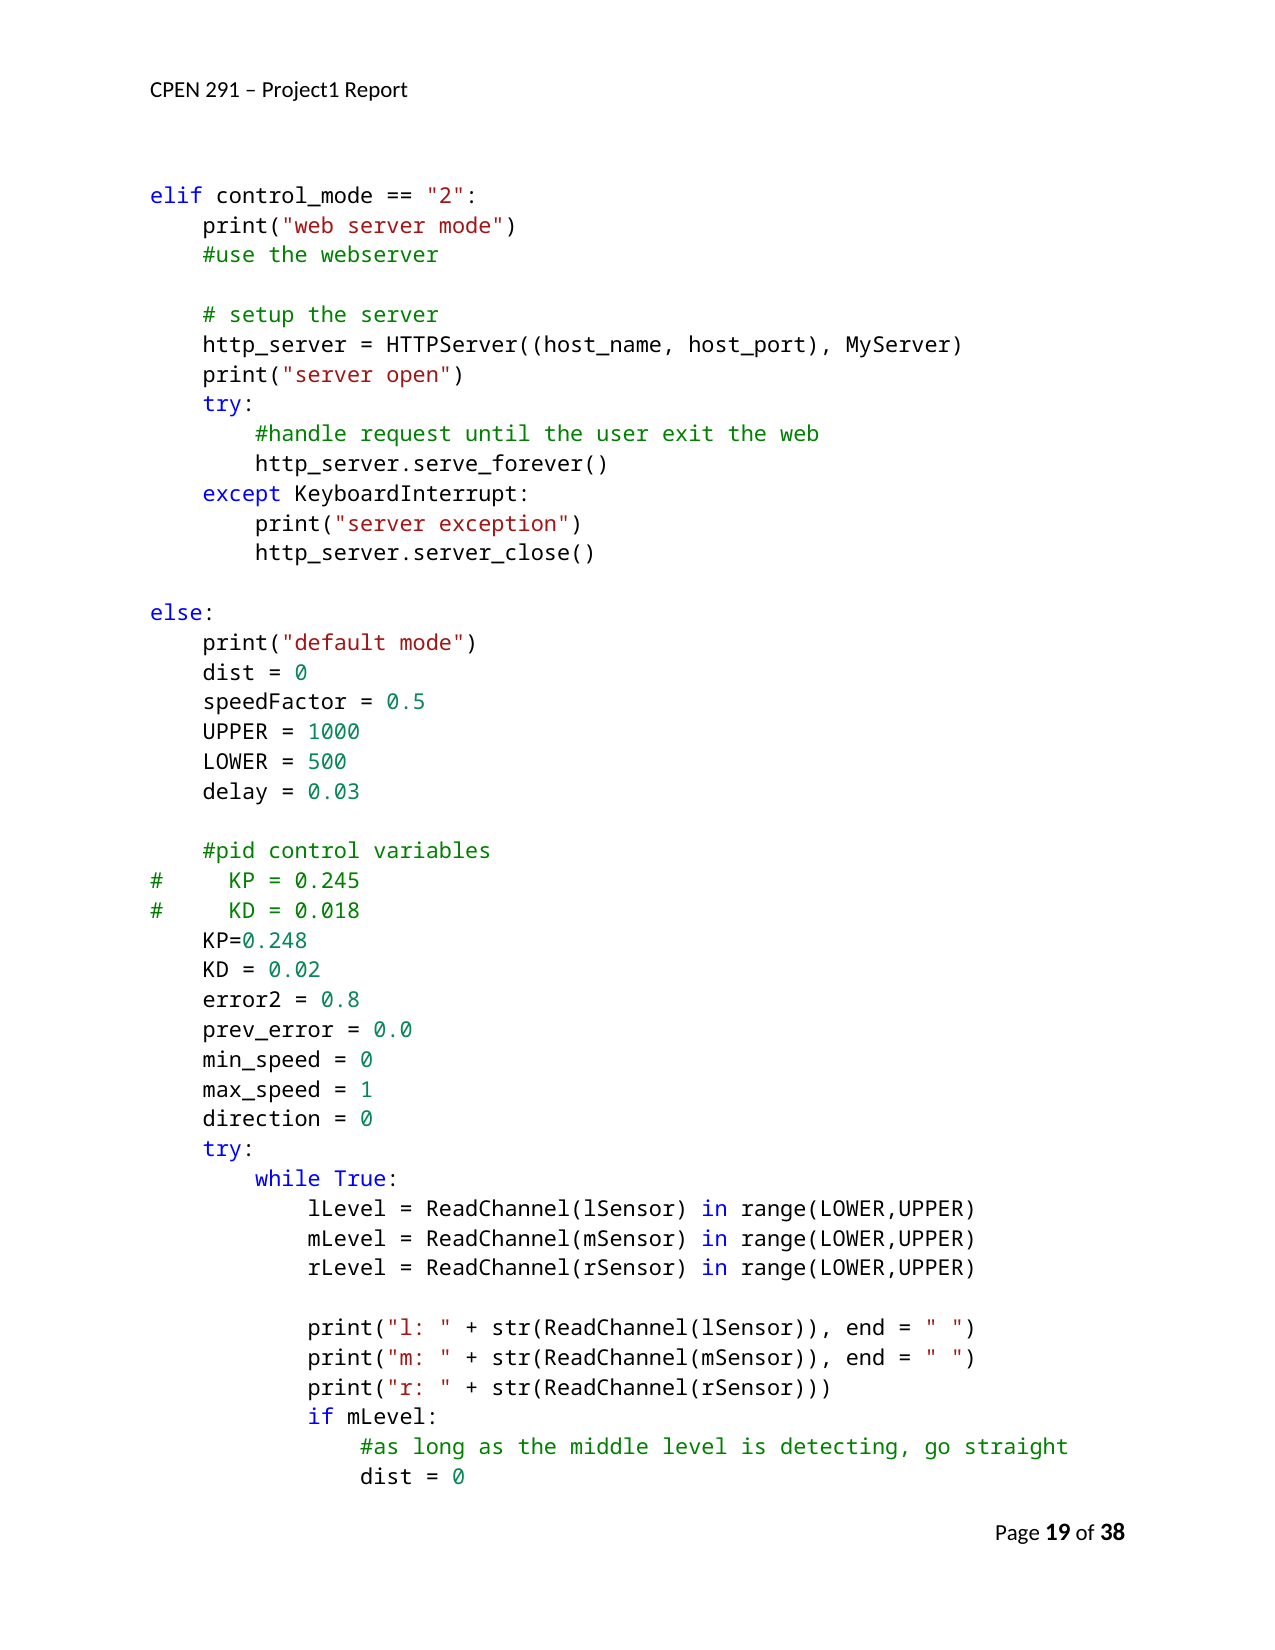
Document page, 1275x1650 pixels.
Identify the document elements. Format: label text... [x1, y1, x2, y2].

text print("server exception") [150, 507, 1125, 537]
text rLevel = ReadChannel(rSensor) in range(LOWER,UPPER) [150, 1252, 1125, 1282]
text print("server open") [150, 358, 1125, 388]
text print("m: " + str(ReadChannel(mSensor)), end = " ") [150, 1342, 1125, 1371]
text KP=0.248 [150, 924, 1125, 954]
text if mLevel: [150, 1401, 1125, 1431]
text #pid control variables [150, 835, 1125, 865]
text http_server = HTTPServer((host_name, host_port), MyServer) [150, 329, 1125, 358]
text LOWER = 500 [150, 746, 1125, 776]
text #handle request until the user exit the web [150, 418, 1125, 448]
text print("default mode") [150, 627, 1125, 656]
text print("l: " + str(ReadChannel(lSensor)), end = " ") [150, 1312, 1125, 1342]
text error2 = 0.8 [150, 984, 1125, 1014]
text # KP = 0.245 [150, 865, 1125, 895]
text http_server.server_close() [150, 537, 1125, 567]
text elif control_mode == "2": [150, 180, 1125, 209]
text speedFactor = 0.5 [150, 686, 1125, 716]
text try: [150, 1133, 1125, 1163]
text KD = 0.02 [150, 954, 1125, 984]
text prev_error = 0.0 [150, 1014, 1125, 1044]
text print("r: " + str(ReadChannel(rSensor))) [150, 1371, 1125, 1401]
text # setup the server [150, 299, 1125, 329]
text else: [150, 597, 1125, 627]
text dist = 0 [150, 656, 1125, 686]
text delay = 0.03 [150, 776, 1125, 805]
text try: [150, 388, 1125, 418]
text min_speed = 0 [150, 1044, 1125, 1073]
text except KeyboardInterrupt: [150, 478, 1125, 507]
text # KD = 0.018 [150, 895, 1125, 924]
text UPPER = 1000 [150, 716, 1125, 746]
text dist = 0 [150, 1461, 1125, 1491]
text #as long as the middle level is detecting, go straight [150, 1431, 1125, 1461]
text http_server.serve_forever() [150, 448, 1125, 478]
text mLevel = ReadChannel(mSensor) in range(LOWER,UPPER) [150, 1222, 1125, 1252]
text #use the webserver [150, 239, 1125, 269]
text lLevel = ReadChannel(lSensor) in range(LOWER,UPPER) [150, 1193, 1125, 1222]
text max_speed = 1 [150, 1073, 1125, 1103]
text direction = 0 [150, 1103, 1125, 1133]
text print("web server mode") [150, 209, 1125, 239]
text while True: [150, 1163, 1125, 1193]
